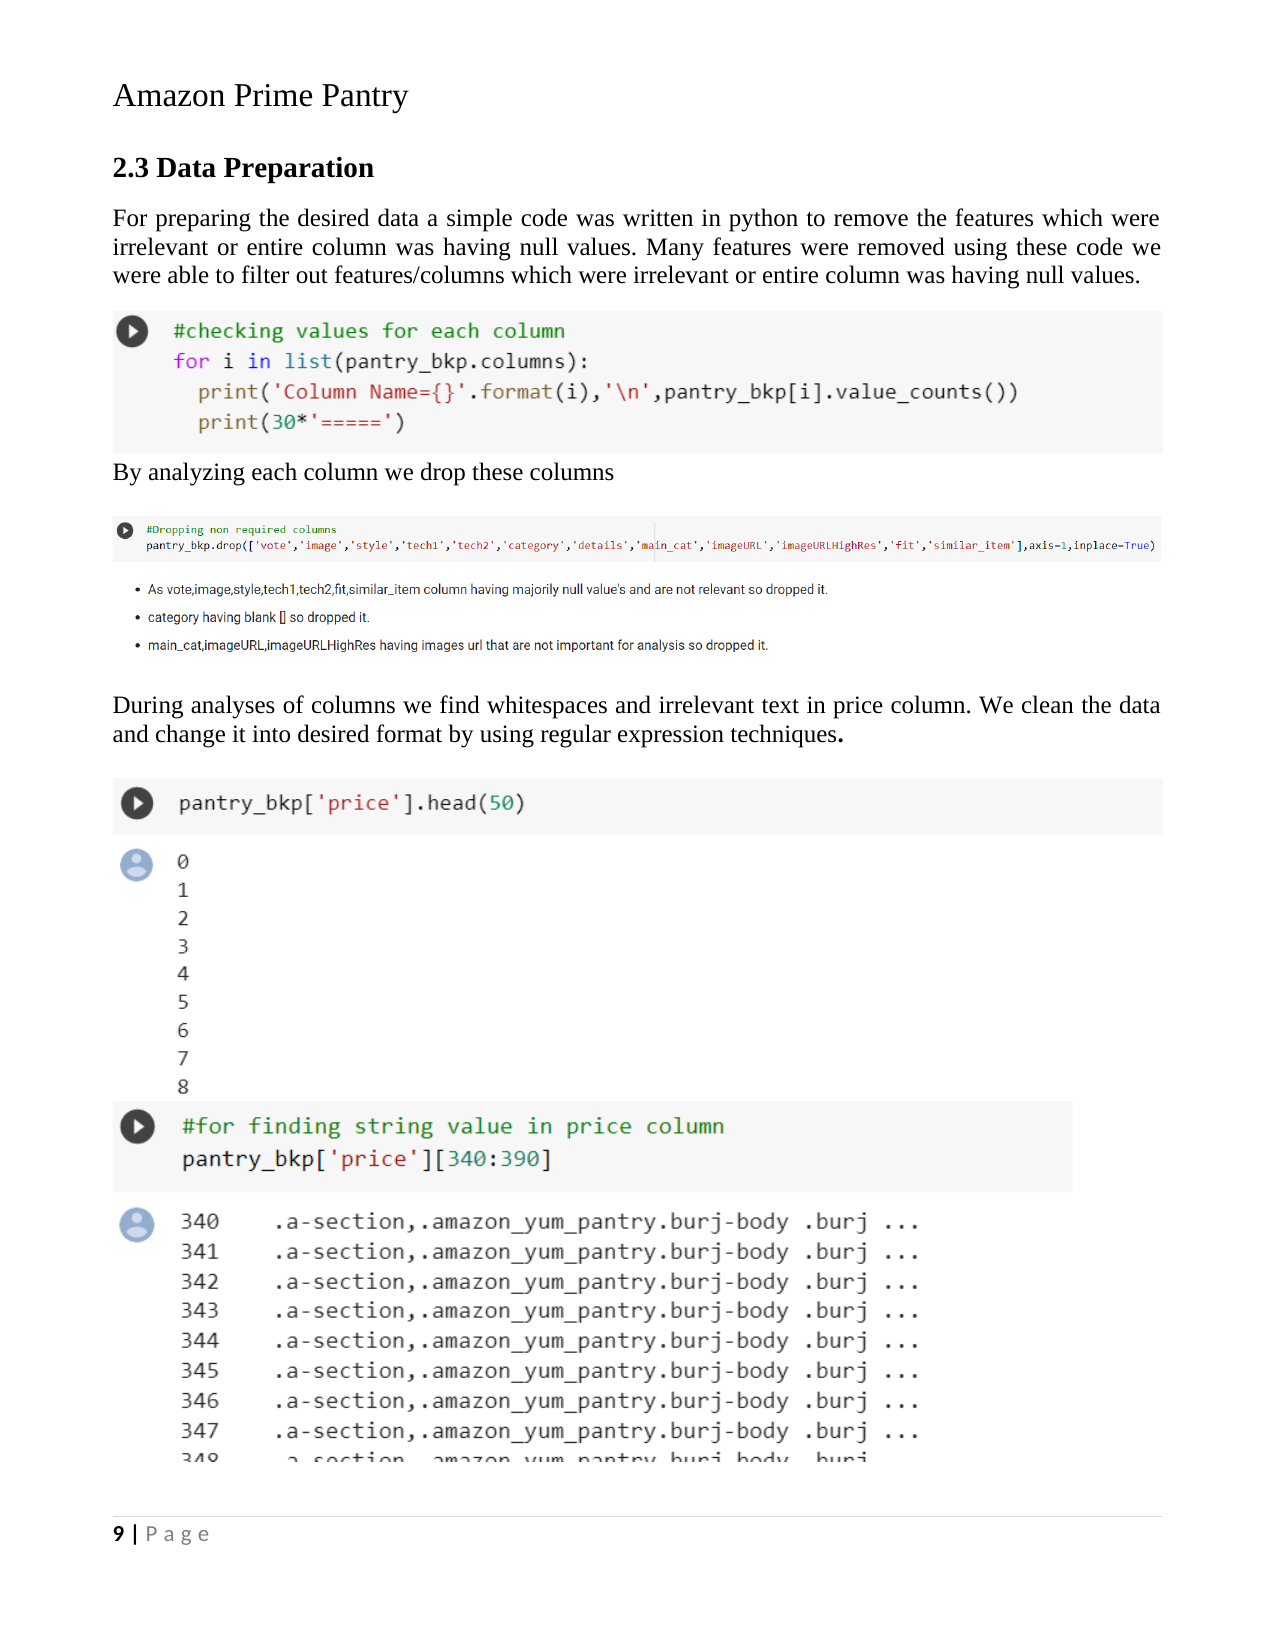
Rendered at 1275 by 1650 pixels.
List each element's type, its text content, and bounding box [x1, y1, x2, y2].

text By analyzing each column we drop these columns [112, 457, 1162, 486]
text During analyses of columns we find whitespaces and irrelevant text in price column. We clean the data and change it into desired format by using regular expression techniques. [112, 690, 1162, 748]
picture [112, 778, 1163, 1462]
picture [112, 516, 1162, 655]
picture [112, 311, 1163, 457]
text For preparing the desired data a simple code was written in python to remove the features which were irrelevant or entire column was having null values. Many features were removed using these code we were able to filter out features/columns which were irrelevant or entire column was having null values. [112, 203, 1162, 289]
text 2.3 Data Preparation [112, 150, 1162, 183]
